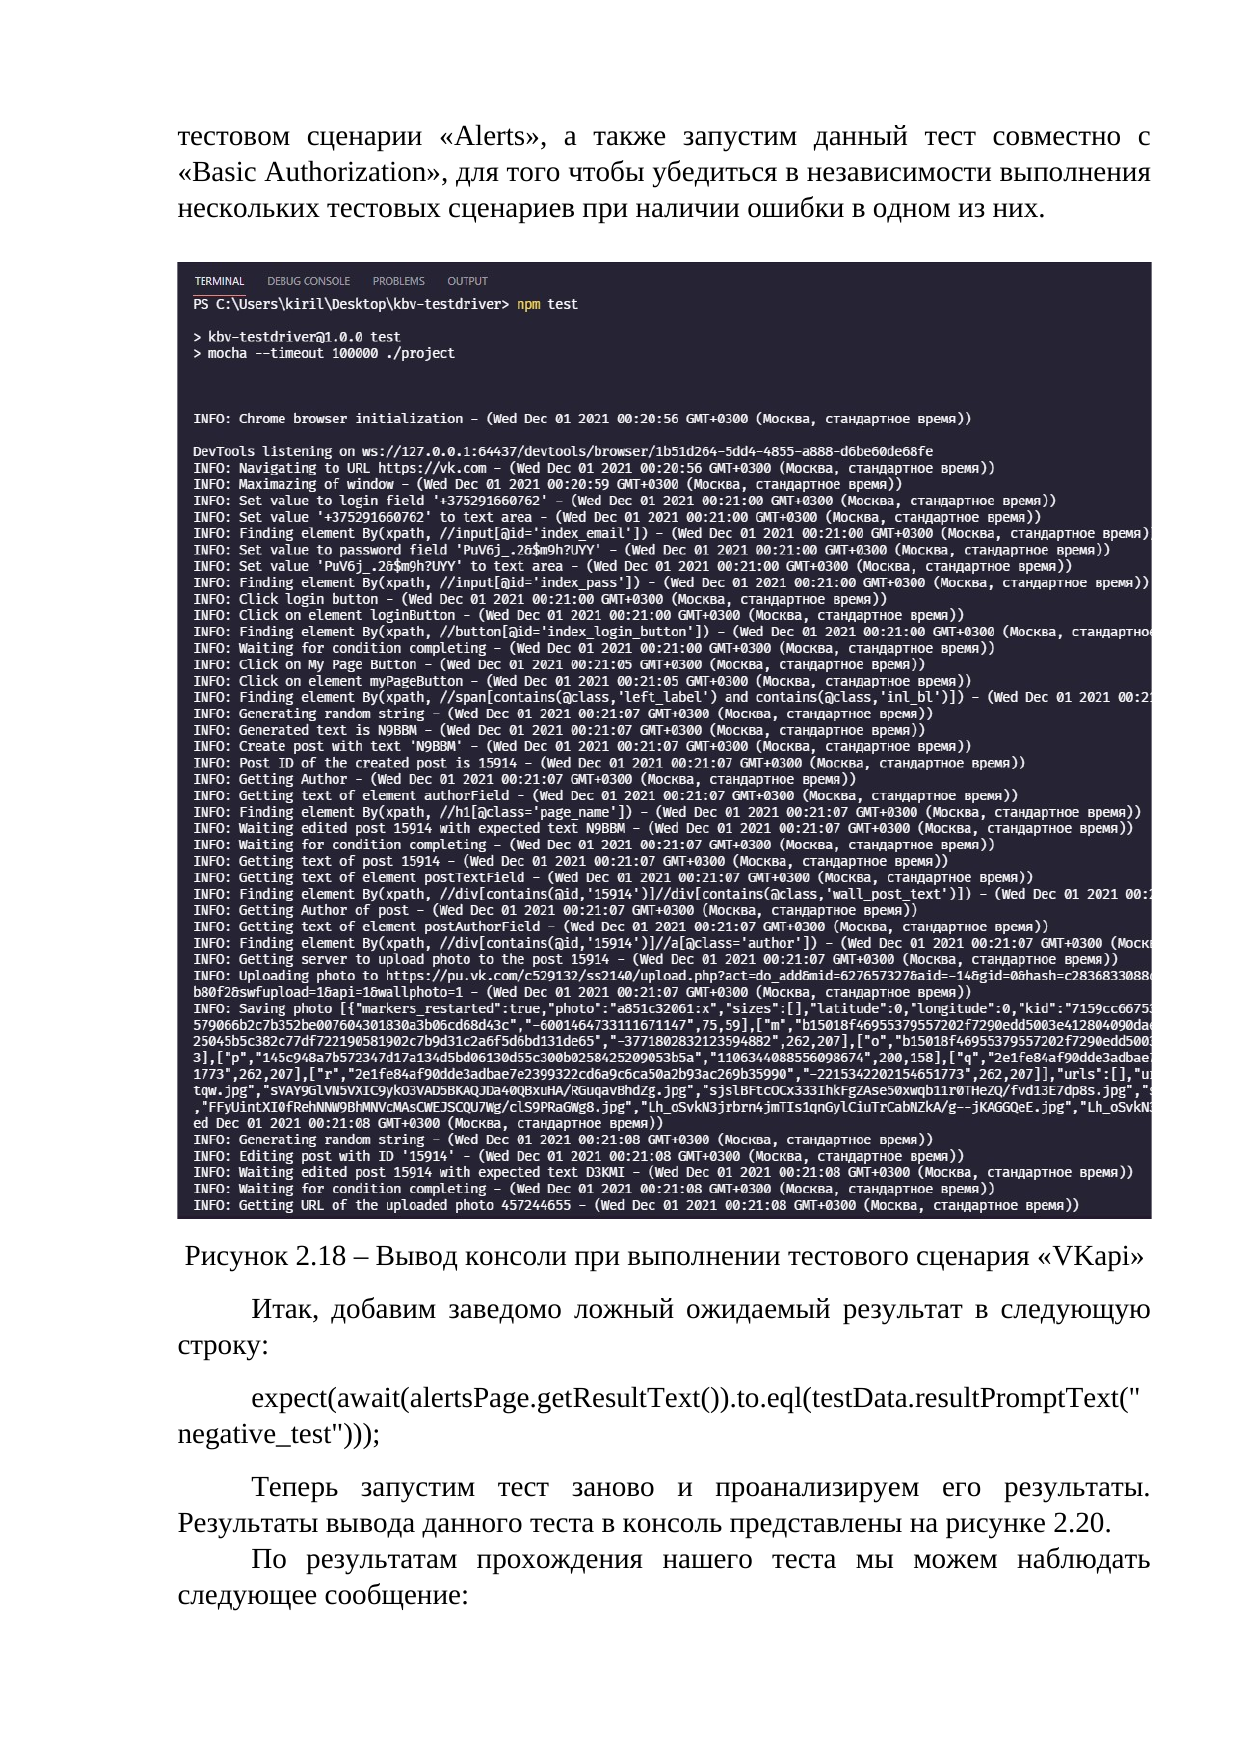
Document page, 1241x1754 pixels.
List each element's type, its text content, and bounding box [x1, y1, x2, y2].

text По результатам прохождения нашего теста мы можем наблюдать следующее сообщение: [177, 1541, 1152, 1611]
text Итак, добавим заведомо ложный ожидаемый результат в следующую строку: [177, 1291, 1152, 1361]
picture [177, 262, 1152, 1219]
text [177, 118, 1152, 224]
text Теперь запустим тест заново и проанализируем его результаты. Результаты вывода данного теста в консоль представлены на рисунке 2.20. [177, 1469, 1152, 1538]
text Рисунок 2.18 – Вывод консоли при выполнении тестового сценария «VKapi» [177, 1238, 1152, 1272]
text expect(await(alertsPage.getResultText()).to.eql(testData.resultPromptText("negative_test"))); [177, 1380, 1152, 1449]
